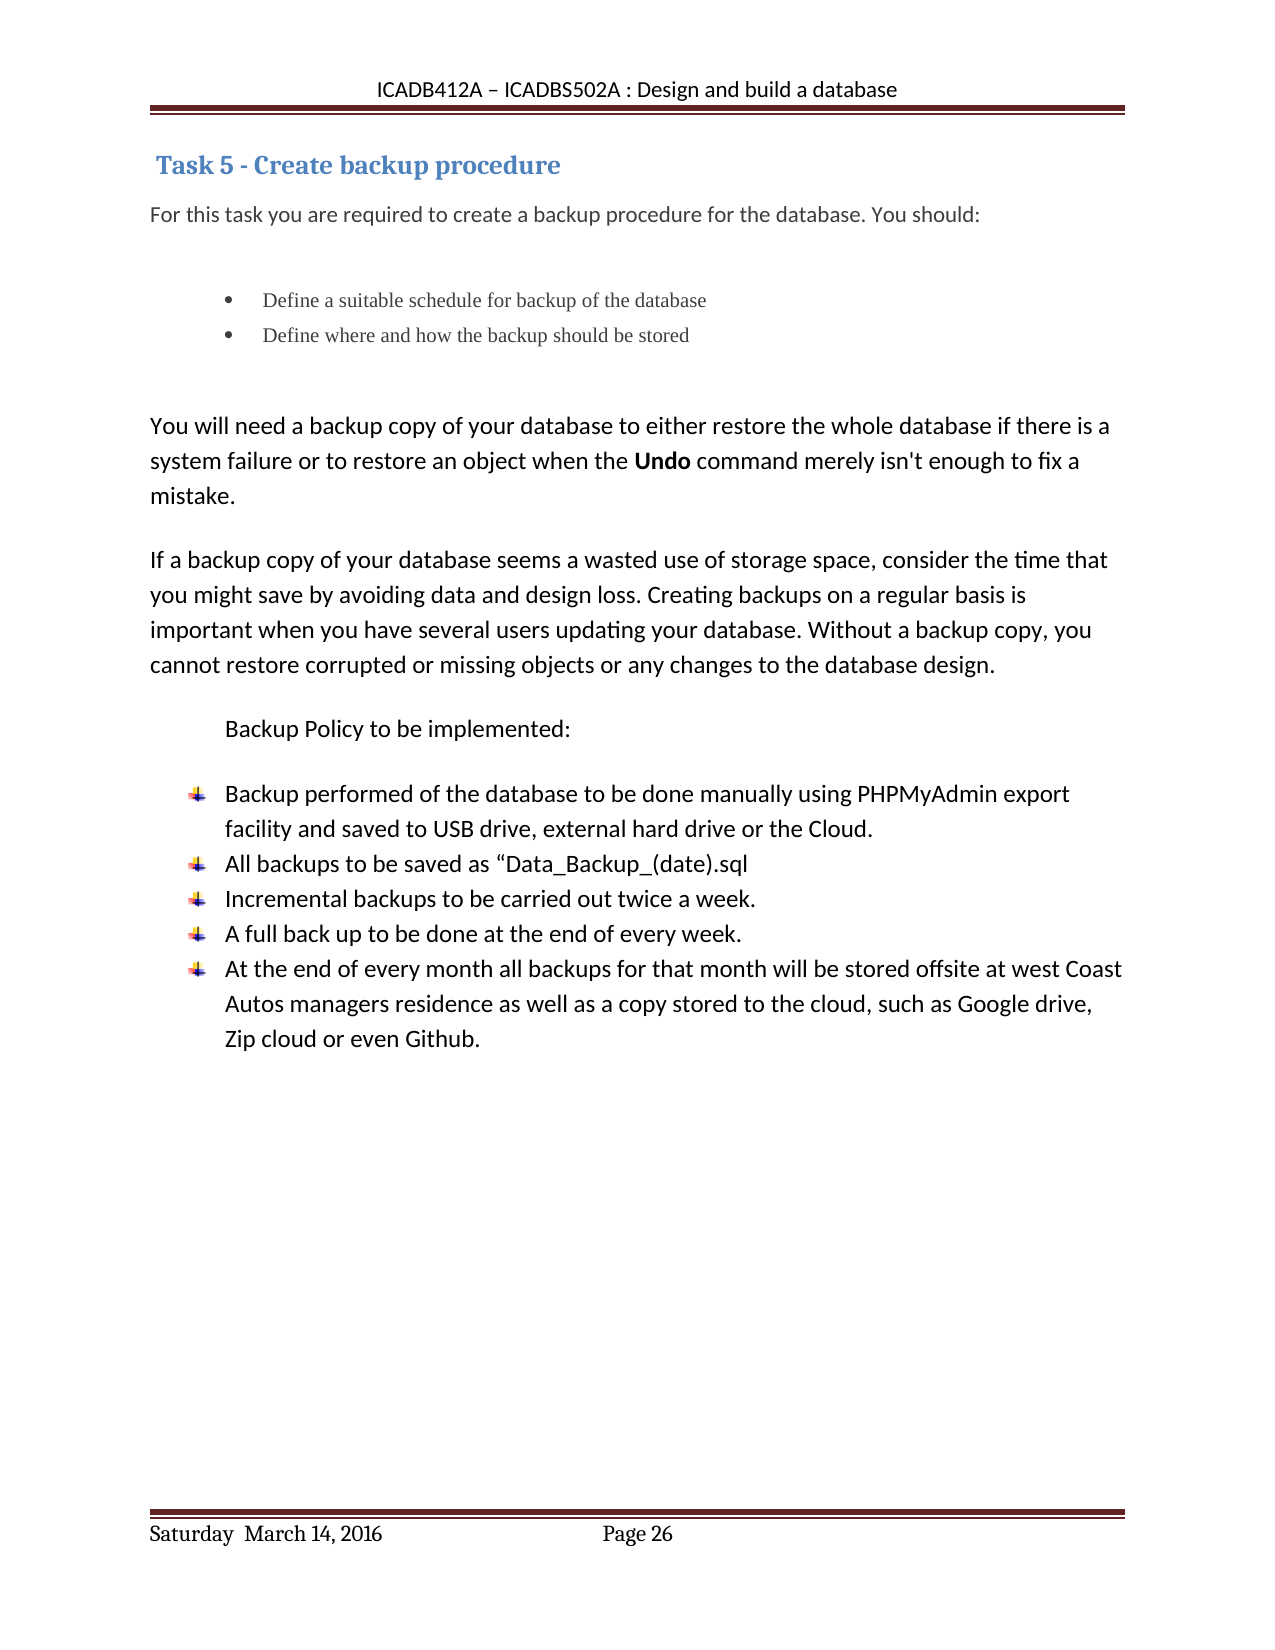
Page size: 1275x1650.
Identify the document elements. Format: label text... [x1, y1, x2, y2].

list Backup Policy to be implemented: [225, 713, 1125, 744]
list Incremental backups to be carried out twice a week. [187, 883, 1125, 913]
subtitle Task 5 - Create backup procedure [150, 150, 1125, 181]
list Backup performed of the database to be done manually using PHPMyAdmin export facility and saved to USB drive, external hard drive or the Cloud. [187, 778, 1125, 843]
picture [188, 785, 206, 802]
list Define where and how the backup should be stored [225, 312, 1125, 347]
list At the end of every month all backups for that month will be stored offsite at west Coast Autos managers residence as well as a copy stored to the cloud, such as Google drive, Zip cloud or even Github. [187, 953, 1125, 1053]
list Define a suitable schedule for backup of the database [225, 278, 1125, 312]
text If a backup copy of your database seems a wasted use of storage space, consider the time that you might save by avoiding data and design loss. Creating backups on a regular basis is important when you have several users updating your database. Without a backup copy, you cannot restore corrupted or missing objects or any changes to the database design. [150, 544, 1125, 680]
list A full back up to be done at the end of every week. [187, 918, 1125, 948]
text You will need a backup copy of your database to either restore the whole database if there is a system failure or to restore an object when the Undo command merely isn't enough to fix a mistake. [150, 410, 1125, 511]
picture [188, 890, 206, 907]
text For this task you are required to create a backup procedure for the database. You should: [150, 197, 1125, 228]
picture [188, 855, 206, 872]
picture [188, 925, 206, 942]
list All backups to be saved as “Data_Backup_(date).sql [187, 848, 1125, 878]
picture [188, 960, 206, 977]
